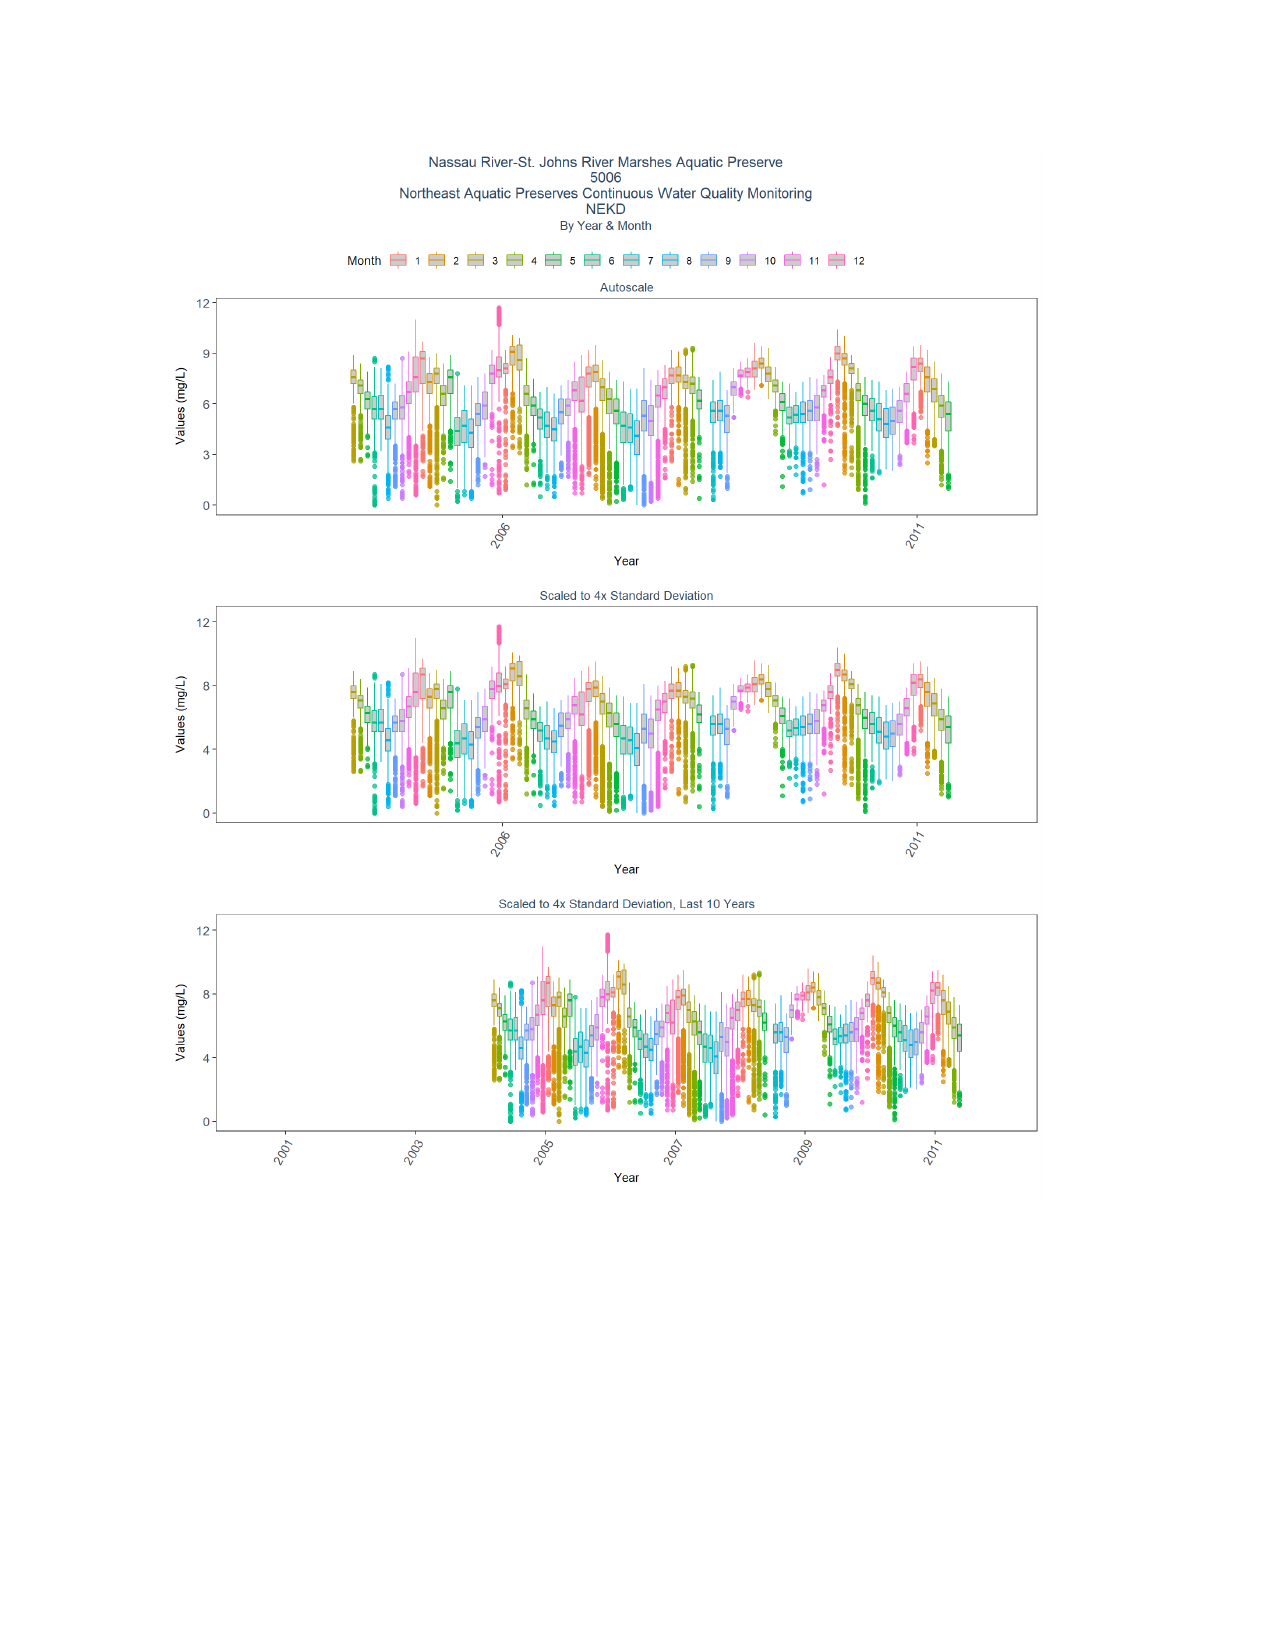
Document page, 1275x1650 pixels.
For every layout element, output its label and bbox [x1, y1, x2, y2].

picture [168, 150, 1044, 1200]
